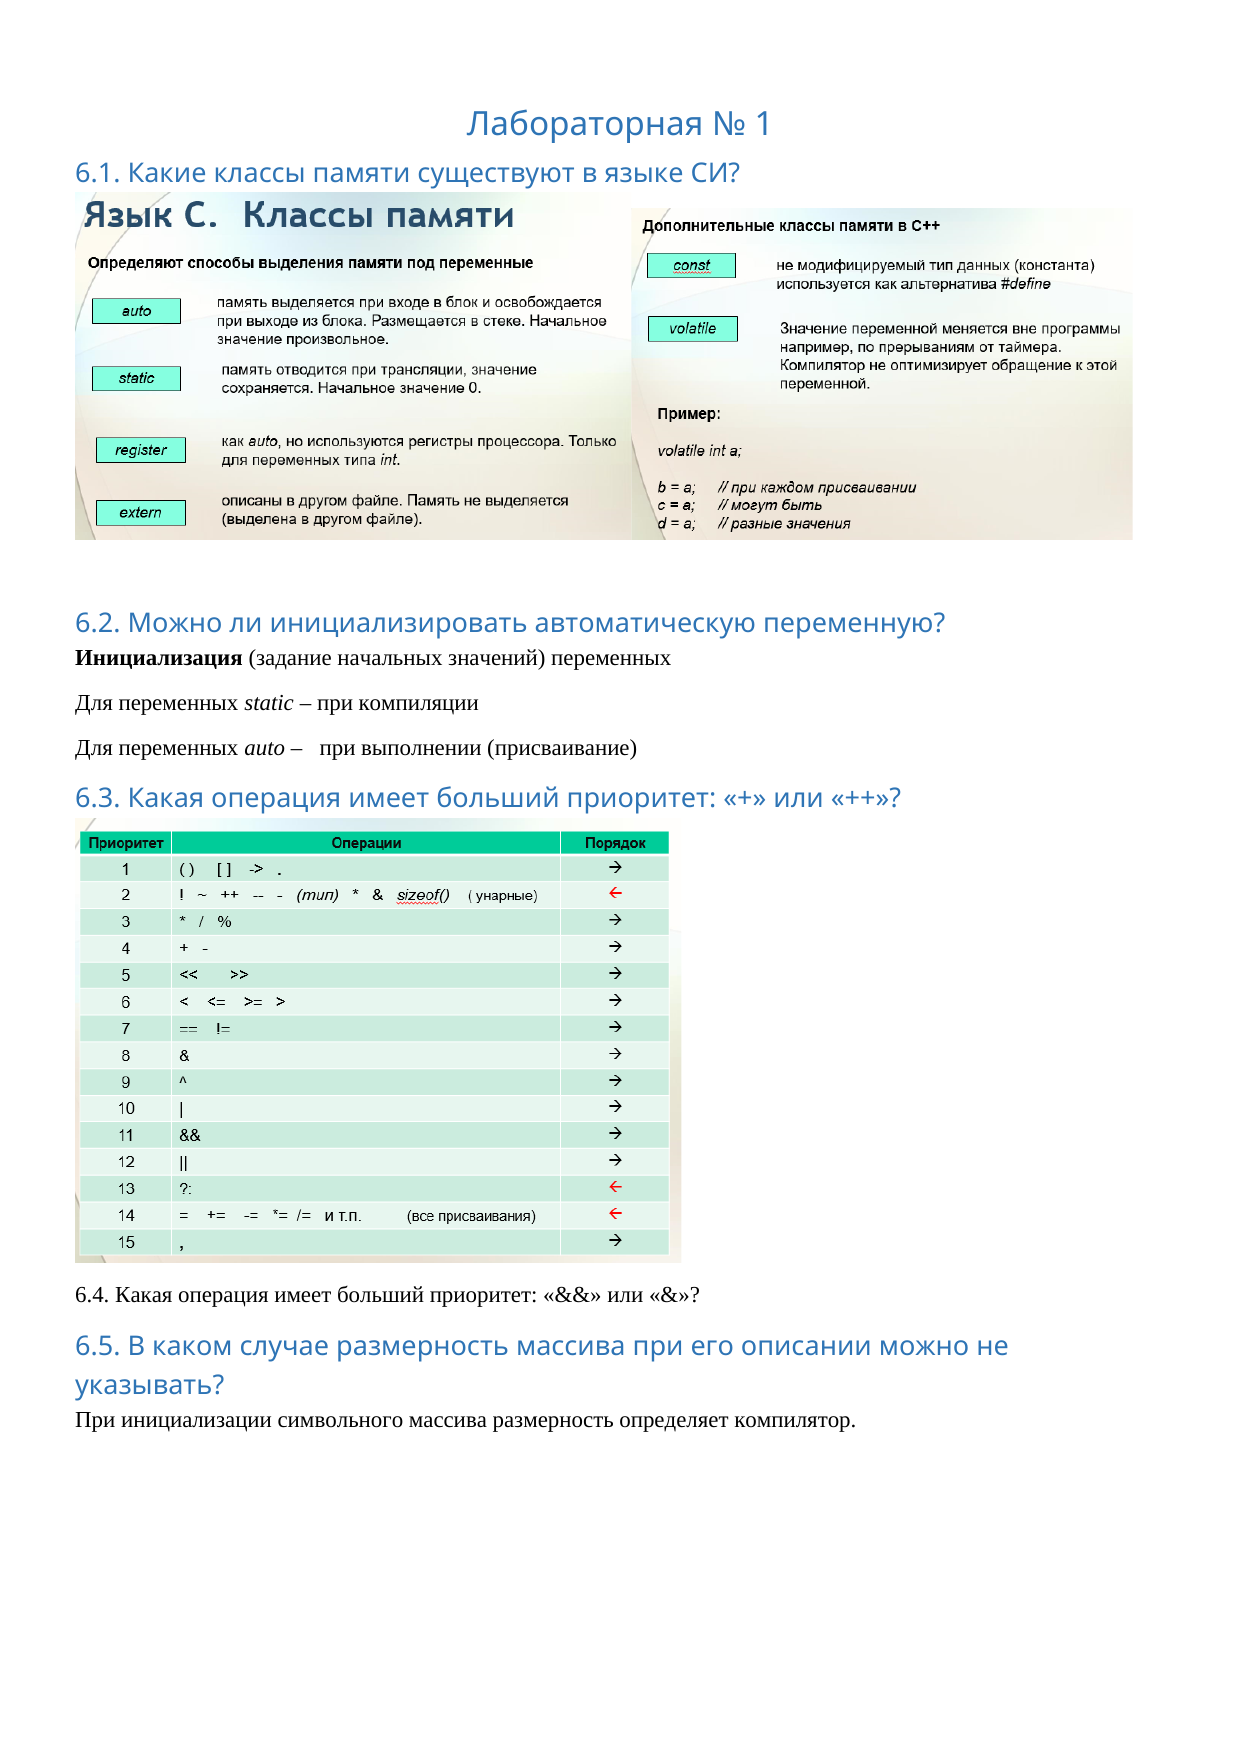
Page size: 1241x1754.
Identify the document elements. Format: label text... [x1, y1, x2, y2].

text Для переменных static – при компиляции [75, 689, 1165, 715]
subtitle Лабораторная № 1 [75, 100, 1165, 145]
subtitle 6.2. Можно ли инициализировать автоматическую переменную? [75, 604, 1165, 641]
text Инициализация (задание начальных значений) переменных [75, 643, 1165, 670]
subtitle 6.3. Какая операция имеет больший приоритет: «+» или «++»? [75, 779, 1165, 816]
text Для переменных auto – при выполнении (присваивание) [75, 734, 1165, 760]
text При инициализации символьного массива размерность определяет компилятор. [75, 1406, 1165, 1432]
picture [75, 818, 682, 1263]
picture [75, 192, 1133, 540]
subtitle 6.5. В каком случае размерность массива при его описании можно не указывать? [75, 1326, 1165, 1403]
text 6.4. Какая операция имеет больший приоритет: «&&» или «&»? [75, 1281, 1165, 1307]
subtitle 6.1. Какие классы памяти существуют в языке СИ? [75, 153, 1165, 190]
